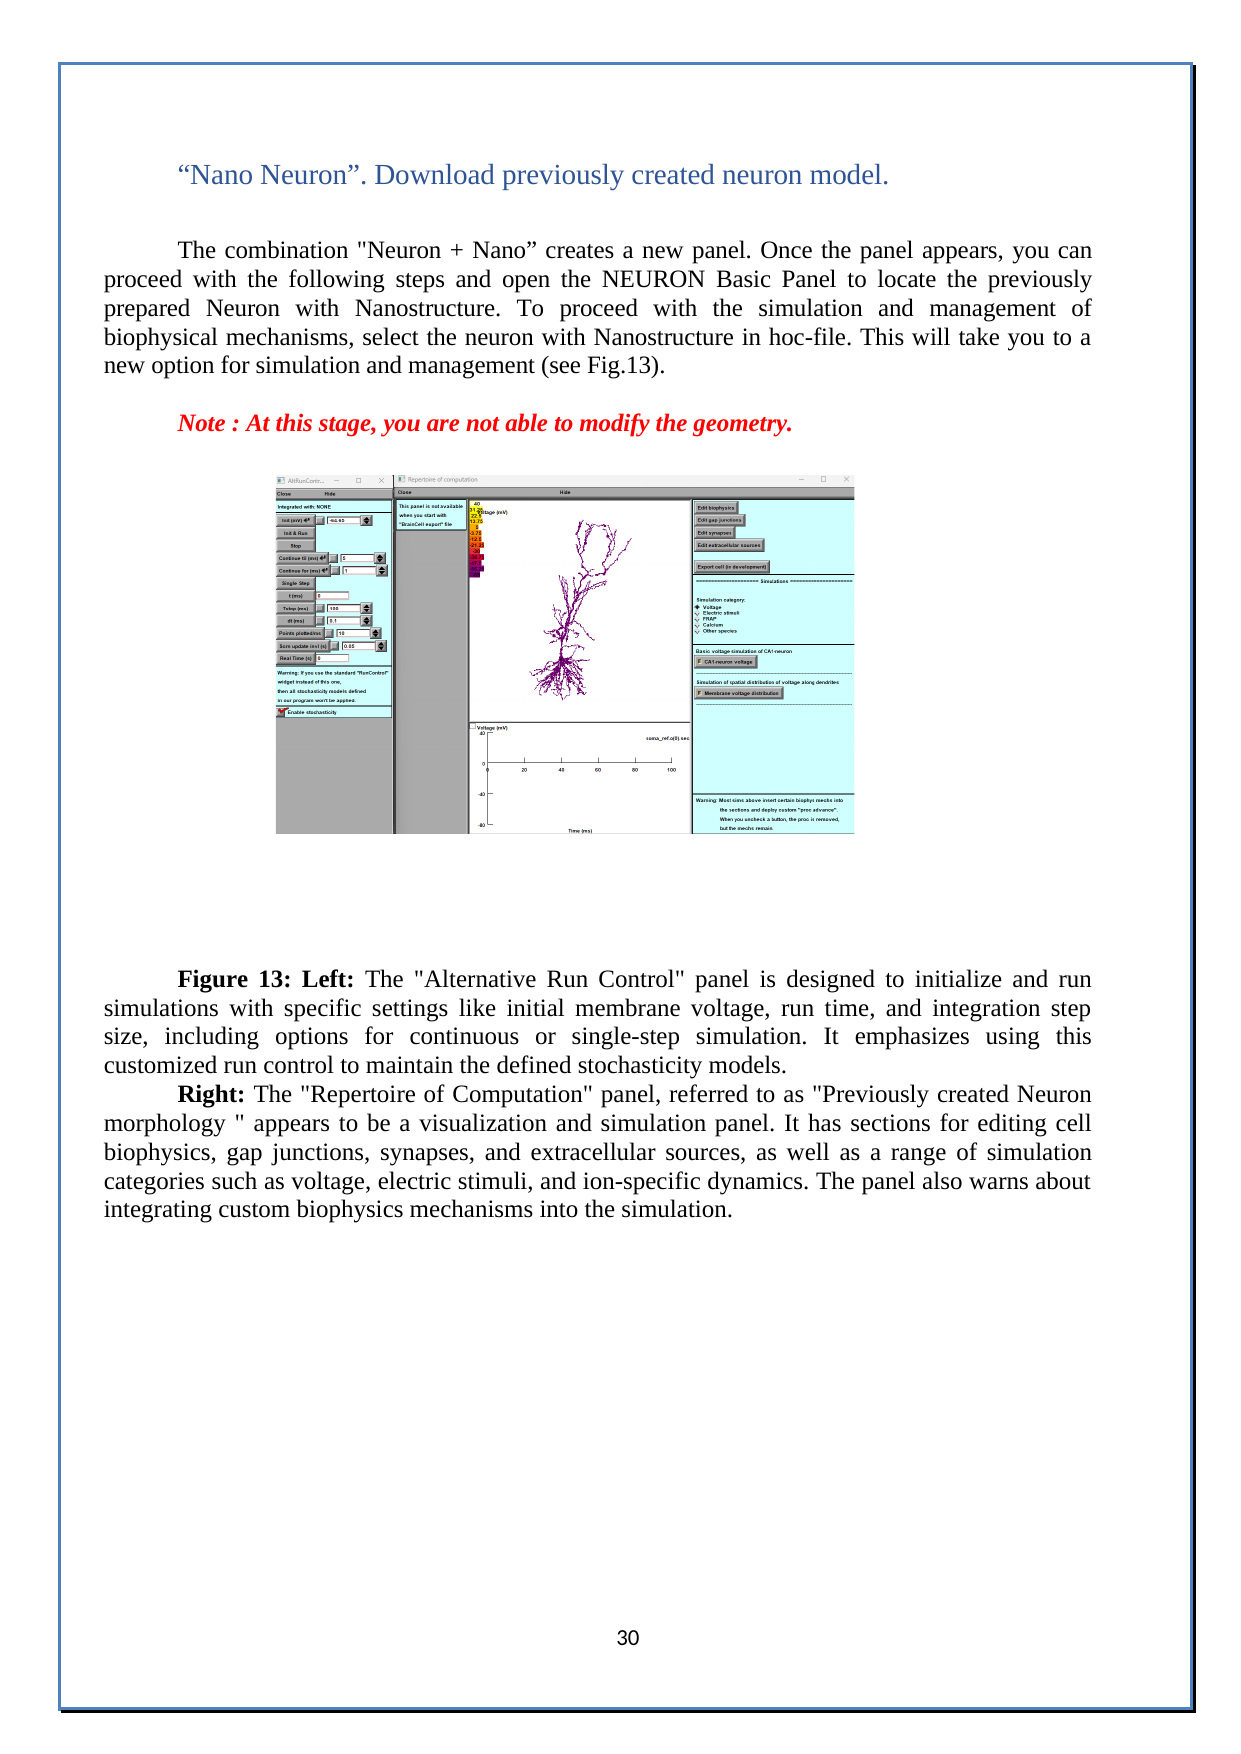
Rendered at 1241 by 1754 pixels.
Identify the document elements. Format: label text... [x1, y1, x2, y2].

subtitle “Nano Neuron”. Download previously created neuron model. [103, 157, 1093, 191]
text Right: The "Repertoire of Computation" panel, referred to as "Previously created Neuron morphology " appears to be a visualization and simulation panel. It has sections for editing cell biophysics, gap junctions, synapses, and extracellular sources, as well as a range of simulation categories such as voltage, electric stimuli, and ion-specific dynamics. The panel also warns about integrating custom biophysics mechanisms into the simulation. [103, 1079, 1093, 1223]
picture [275, 475, 855, 834]
text Figure 13: Left: The "Alternative Run Control" panel is designed to initialize and run simulations with specific settings like initial membrane voltage, run time, and integration step size, including options for continuous or single-step simulation. It emphasizes using this customized run control to maintain the defined stochasticity models. [103, 964, 1093, 1079]
text The combination "Neuron + Nano” creates a new panel. Once the panel appears, you can proceed with the following steps and open the NEURON Basic Panel to locate the previously prepared Neuron with Nanostructure. To proceed with the simulation and management of biophysical mechanisms, select the neuron with Nanostructure in hoc-file. This will take you to a new option for simulation and management (see Fig.13). [103, 235, 1093, 379]
text Note : At this stage, you are not able to modify the geometry. [103, 408, 1093, 437]
